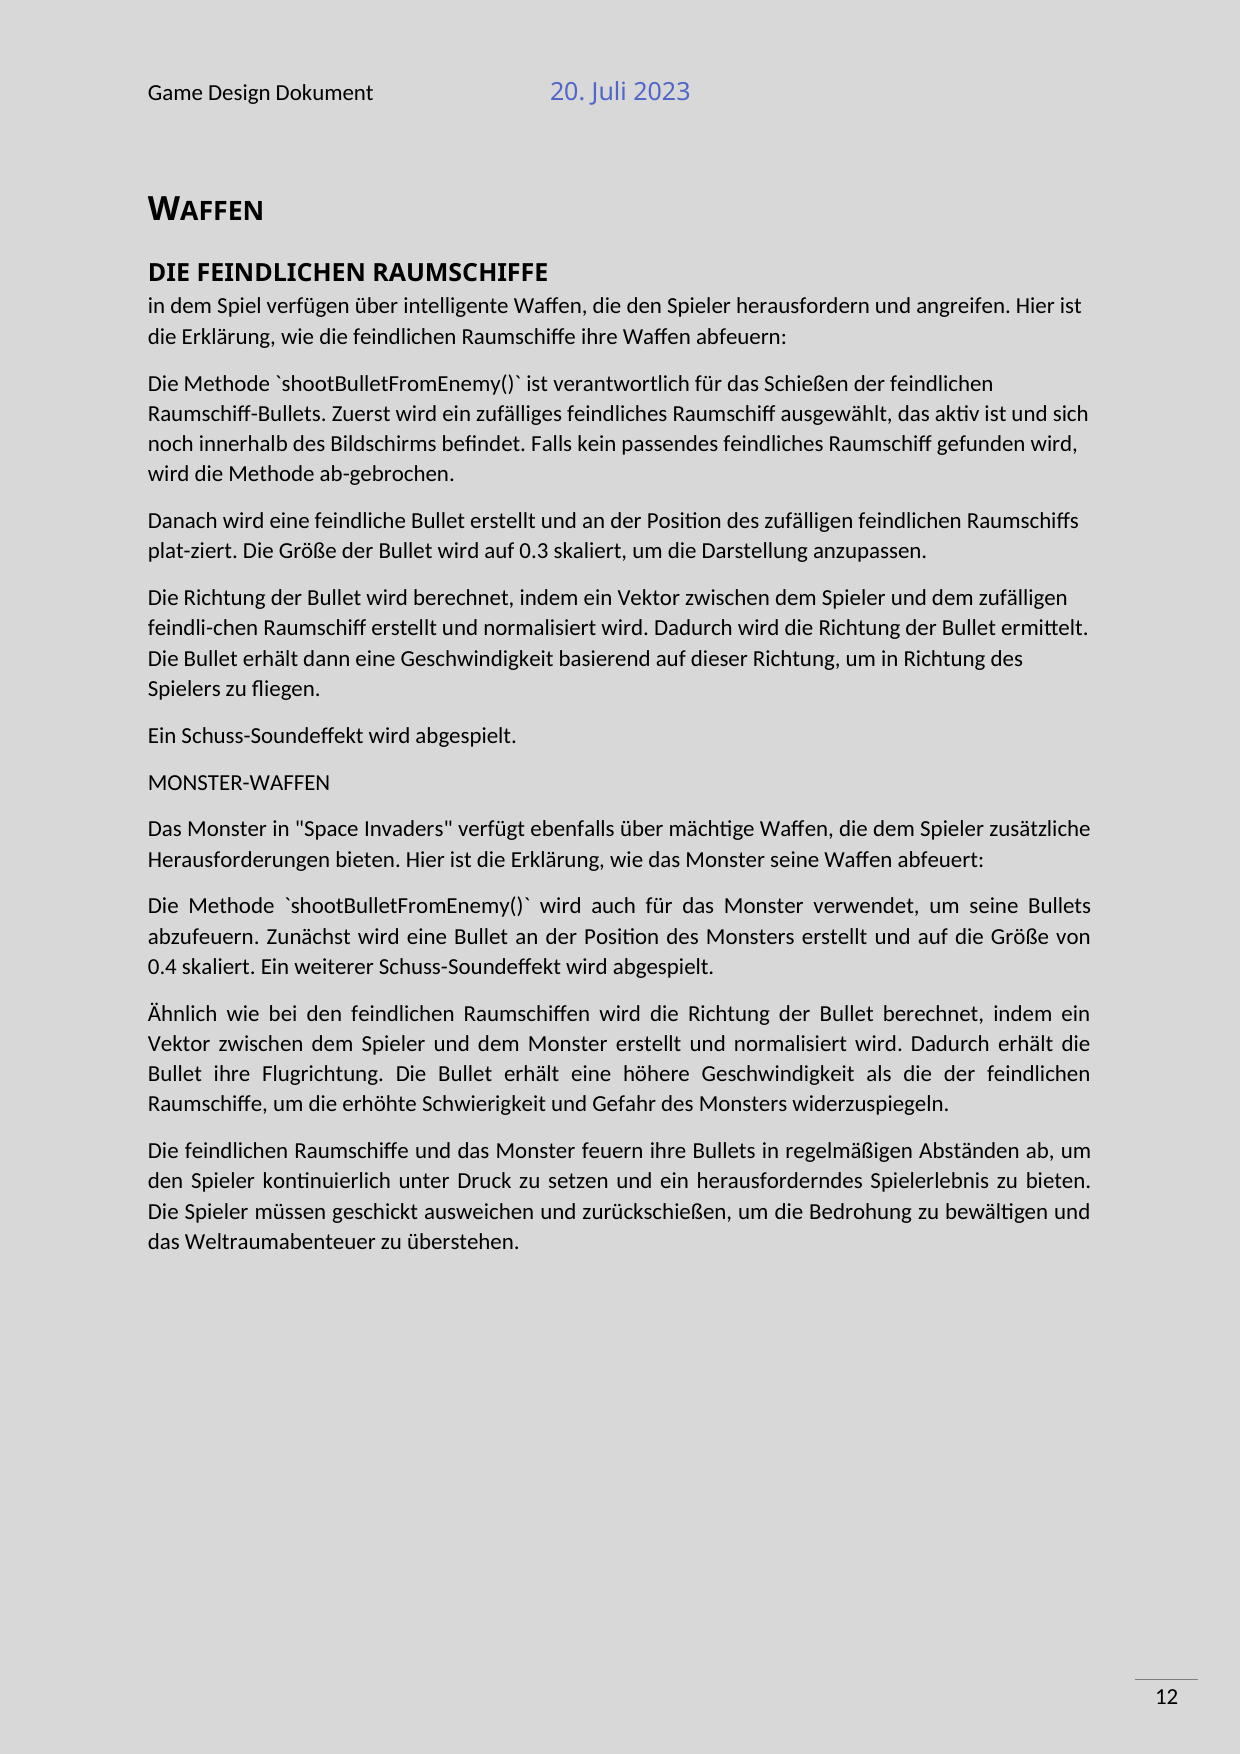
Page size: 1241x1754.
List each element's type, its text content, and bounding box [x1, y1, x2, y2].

text MONSTER-WAFFEN [148, 768, 1093, 796]
text Die feindlichen Raumschiffe und das Monster feuern ihre Bullets in regelmäßigen Abständen ab, um den Spieler kontinuierlich unter Druck zu setzen und ein herausforderndes Spielerlebnis zu bieten. Die Spieler müssen geschickt ausweichen und zurückschießen, um die Bedrohung zu bewältigen und das Weltraumabenteuer zu überstehen. [148, 1136, 1093, 1255]
text Ähnlich wie bei den feindlichen Raumschiffen wird die Richtung der Bullet berechnet, indem ein Vektor zwischen dem Spieler und dem Monster erstellt und normalisiert wird. Dadurch erhält die Bullet ihre Flugrichtung. Die Bullet erhält eine höhere Geschwindigkeit als die der feindlichen Raumschiffe, um die erhöhte Schwierigkeit und Gefahr des Monsters widerzuspiegeln. [148, 999, 1093, 1118]
text Die Methode `shootBulletFromEnemy()` ist verantwortlich für das Schießen der feindlichen Raumschiff-Bullets. Zuerst wird ein zufälliges feindliches Raumschiff ausgewählt, das aktiv ist und sich noch innerhalb des Bildschirms befindet. Falls kein passendes feindliches Raumschiff gefunden wird, wird die Methode ab-gebrochen. [148, 369, 1093, 487]
subtitle DIE FEINDLICHEN RAUMSCHIFFE [148, 255, 1093, 289]
text Die Richtung der Bullet wird berechnet, indem ein Vektor zwischen dem Spieler und dem zufälligen feindli-chen Raumschiff erstellt und normalisiert wird. Dadurch wird die Richtung der Bullet ermittelt. Die Bullet erhält dann eine Geschwindigkeit basierend auf dieser Richtung, um in Richtung des Spielers zu fliegen. [148, 583, 1093, 702]
text in dem Spiel verfügen über intelligente Waffen, die den Spieler herausfordern und angreifen. Hier ist die Erklärung, wie die feindlichen Raumschiffe ihre Waffen abfeuern: [148, 292, 1093, 350]
text Danach wird eine feindliche Bullet erstellt und an der Position des zufälligen feindlichen Raumschiffs plat-ziert. Die Größe der Bullet wird auf 0.3 skaliert, um die Darstellung anzupassen. [148, 506, 1093, 564]
text Ein Schuss-Soundeffekt wird abgespielt. [148, 721, 1093, 749]
text Die Methode `shootBulletFromEnemy()` wird auch für das Monster verwendet, um seine Bullets abzufeuern. Zunächst wird eine Bullet an der Position des Monsters erstellt und auf die Größe von 0.4 skaliert. Ein weiterer Schuss-Soundeffekt wird abgespielt. [148, 892, 1093, 980]
subtitle Waffen [148, 185, 1093, 231]
text Das Monster in "Space Invaders" verfügt ebenfalls über mächtige Waffen, die dem Spieler zusätzliche Herausforderungen bieten. Hier ist die Erklärung, wie das Monster seine Waffen abfeuert: [148, 814, 1093, 873]
